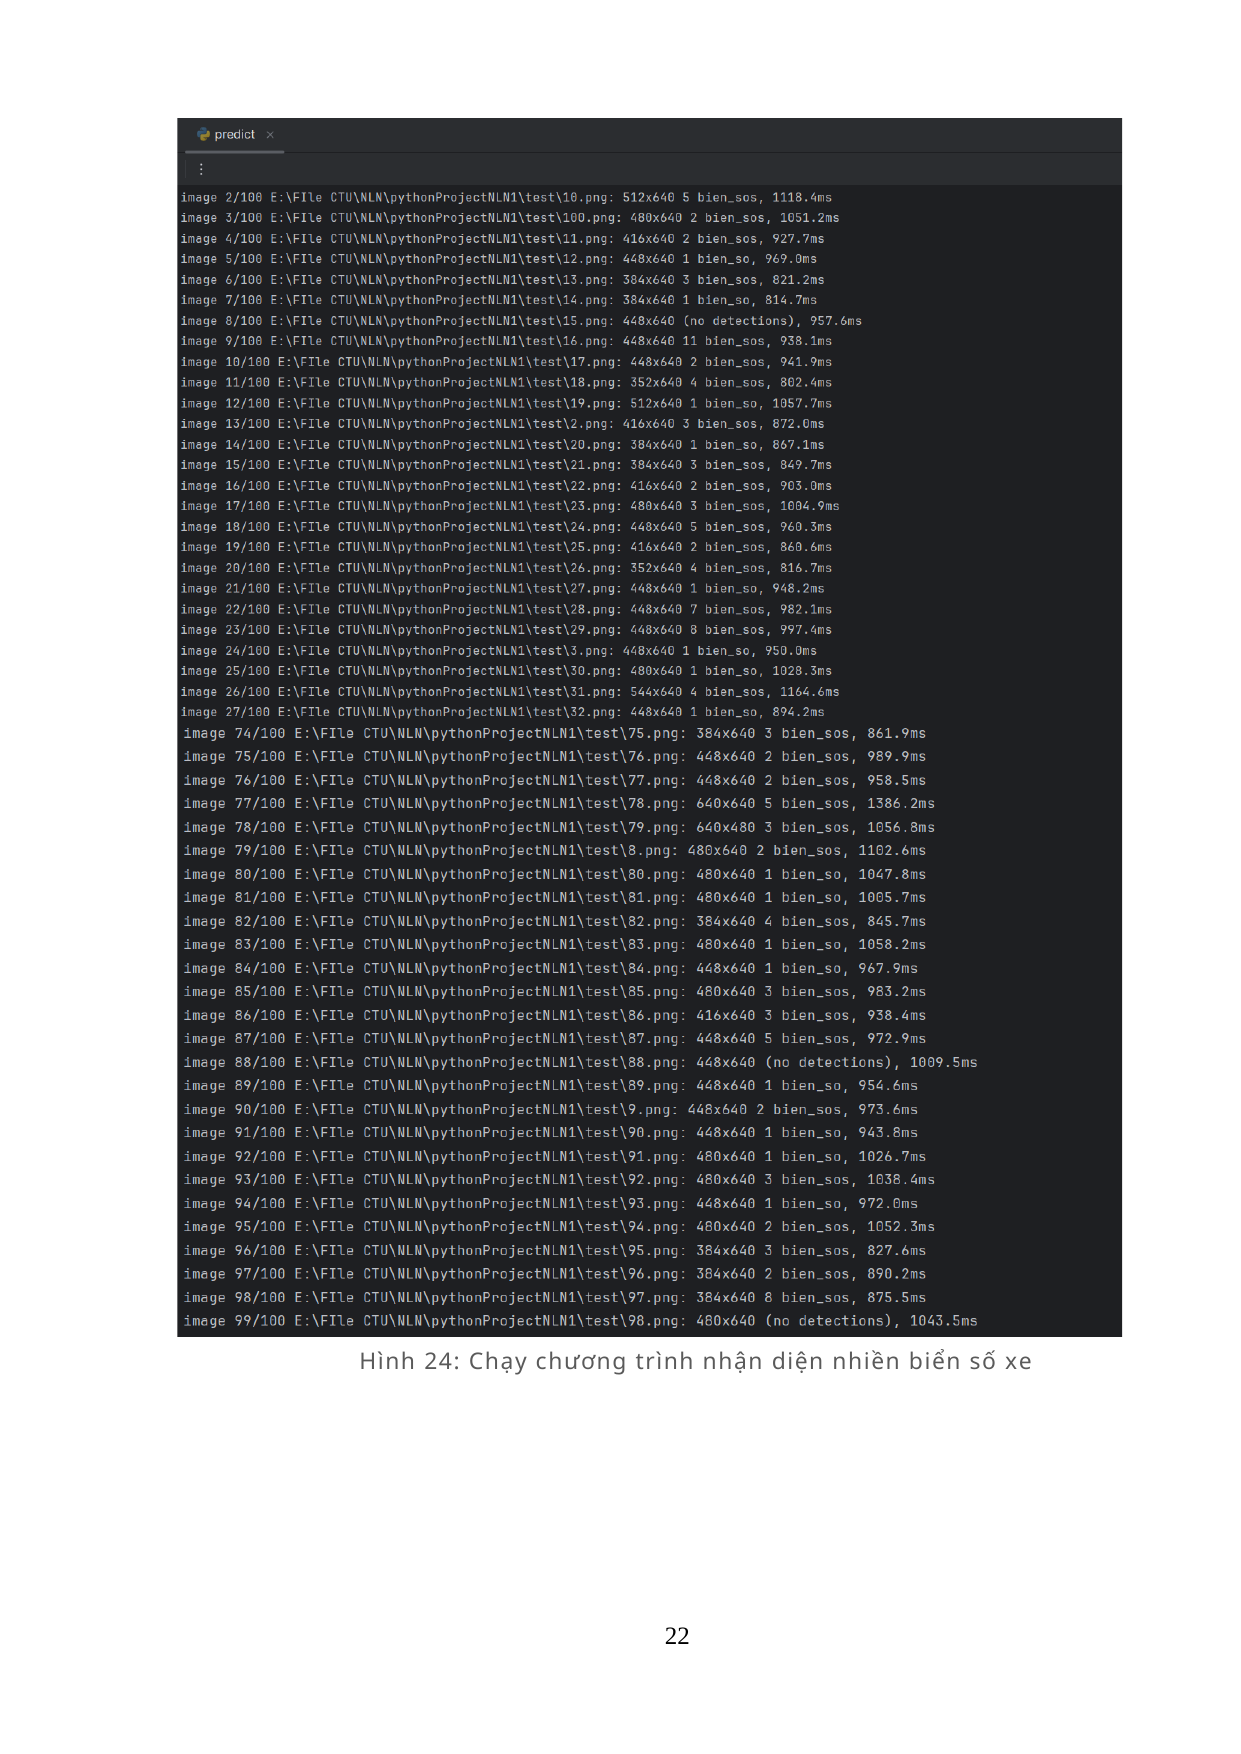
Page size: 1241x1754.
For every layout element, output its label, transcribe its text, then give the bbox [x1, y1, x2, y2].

picture [177, 118, 1123, 1337]
subtitle Chạy chương trình nhận diện nhiền biển số xe [269, 1344, 1122, 1376]
